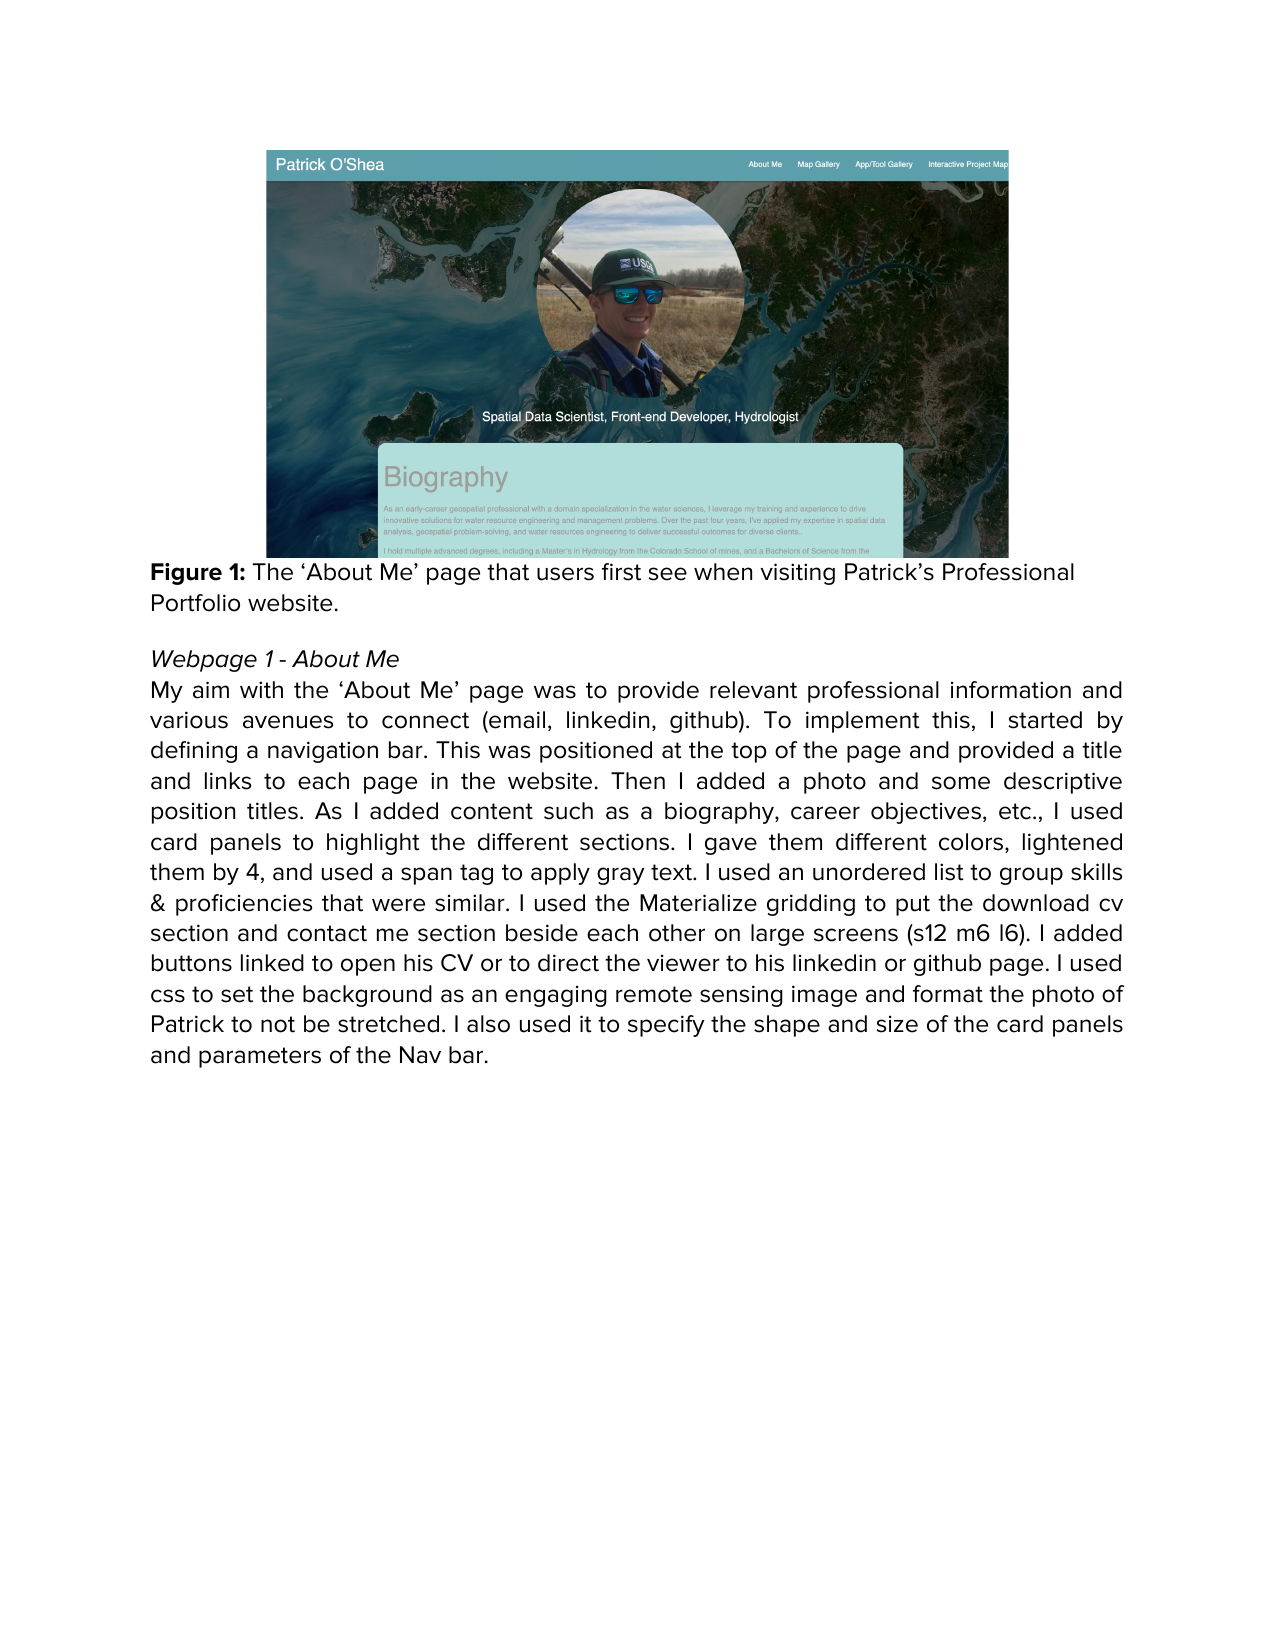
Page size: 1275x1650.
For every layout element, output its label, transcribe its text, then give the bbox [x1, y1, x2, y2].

text Figure 1: The ‘About Me’ page that users first see when visiting Patrick’s Professional Portfolio website. [150, 557, 1125, 618]
text Webpage 1 - About Me [150, 645, 1125, 675]
picture [266, 150, 1009, 558]
text My aim with the ‘About Me’ page was to provide relevant professional information and various avenues to connect (email, linkedin, github). To implement this, I started by defining a navigation bar. This was positioned at the top of the page and provided a title and links to each page in the website. Then I added a photo and some descriptive position titles. As I added content such as a biography, career objectives, etc., I used card panels to highlight the different sections. I gave them different colors, lightened them by 4, and used a span tag to apply gray text. I used an unordered list to group skills & proficiencies that were similar. I used the Materialize gridding to put the download cv section and contact me section beside each other on large screens (s12 m6 l6). I added buttons linked to open his CV or to direct the viewer to his linkedin or github page. I used css to set the background as an engaging remote sensing image and format the photo of Patrick to not be stretched. I also used it to specify the shape and size of the card panels and parameters of the Nav bar. [150, 675, 1125, 1071]
